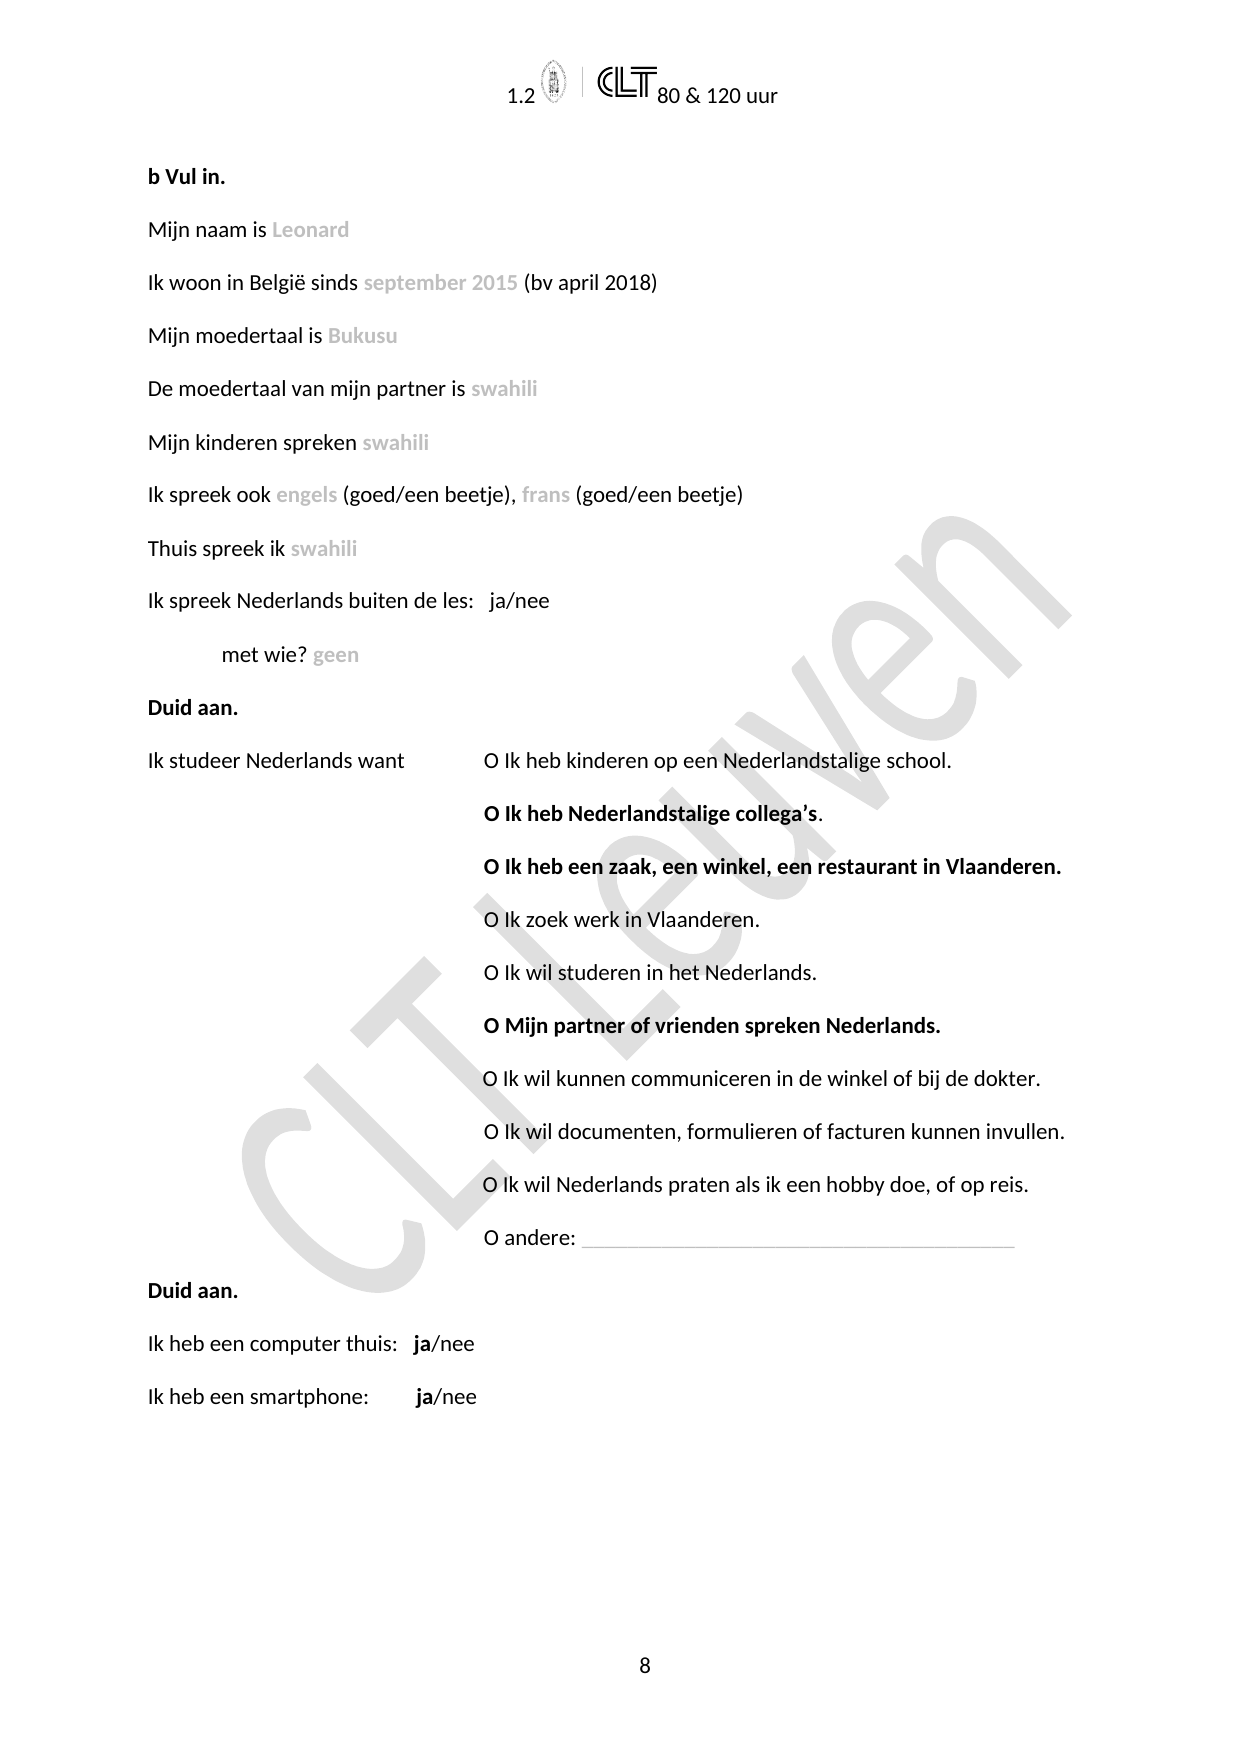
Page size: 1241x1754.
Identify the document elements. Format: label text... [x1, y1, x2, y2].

text O Ik wil Nederlands praten als ik een hobby doe, of op reis. [148, 1170, 1137, 1198]
text Ik spreek ook engels (goed/een beetje), frans (goed/een beetje) [148, 481, 1137, 509]
text O Ik heb een zaak, een winkel, een restaurant in Vlaanderen. [148, 852, 1137, 880]
text O andere: ______________________________________ [148, 1223, 1137, 1251]
text Duid aan. [148, 693, 1137, 721]
text O Ik wil studeren in het Nederlands. [148, 958, 1137, 986]
text Thuis spreek ik swahili [148, 534, 1137, 562]
text met wie? geen [148, 640, 1137, 668]
text Mijn moedertaal is Bukusu [148, 322, 1137, 349]
text De moedertaal van mijn partner is swahili [148, 374, 1137, 403]
text b Vul in. [148, 162, 1137, 191]
text O Ik wil documenten, formulieren of facturen kunnen invullen. [443, 1117, 1137, 1145]
text Ik spreek Nederlands buiten de les: ja/nee [148, 587, 1137, 615]
text Ik studeer Nederlands want O Ik heb kinderen op een Nederlandstalige school. [148, 746, 1137, 774]
text Duid aan. [148, 1276, 1137, 1304]
text O Mijn partner of vrienden spreken Nederlands. [148, 1011, 1137, 1039]
text Ik heb een computer thuis: ja/nee [148, 1329, 1137, 1357]
text Mijn kinderen spreken swahili [148, 428, 1137, 456]
text O Ik heb Nederlandstalige collega’s. [148, 799, 1137, 827]
text Mijn naam is Leonard [148, 216, 1137, 243]
text Ik woon in België sinds september 2015 (bv april 2018) [148, 268, 1137, 297]
picture [540, 59, 657, 104]
text O Ik zoek werk in Vlaanderen. [148, 905, 1137, 933]
text Ik heb een smartphone: ja/nee [148, 1382, 1137, 1410]
text O Ik wil kunnen communiceren in de winkel of bij de dokter. [148, 1064, 1137, 1092]
